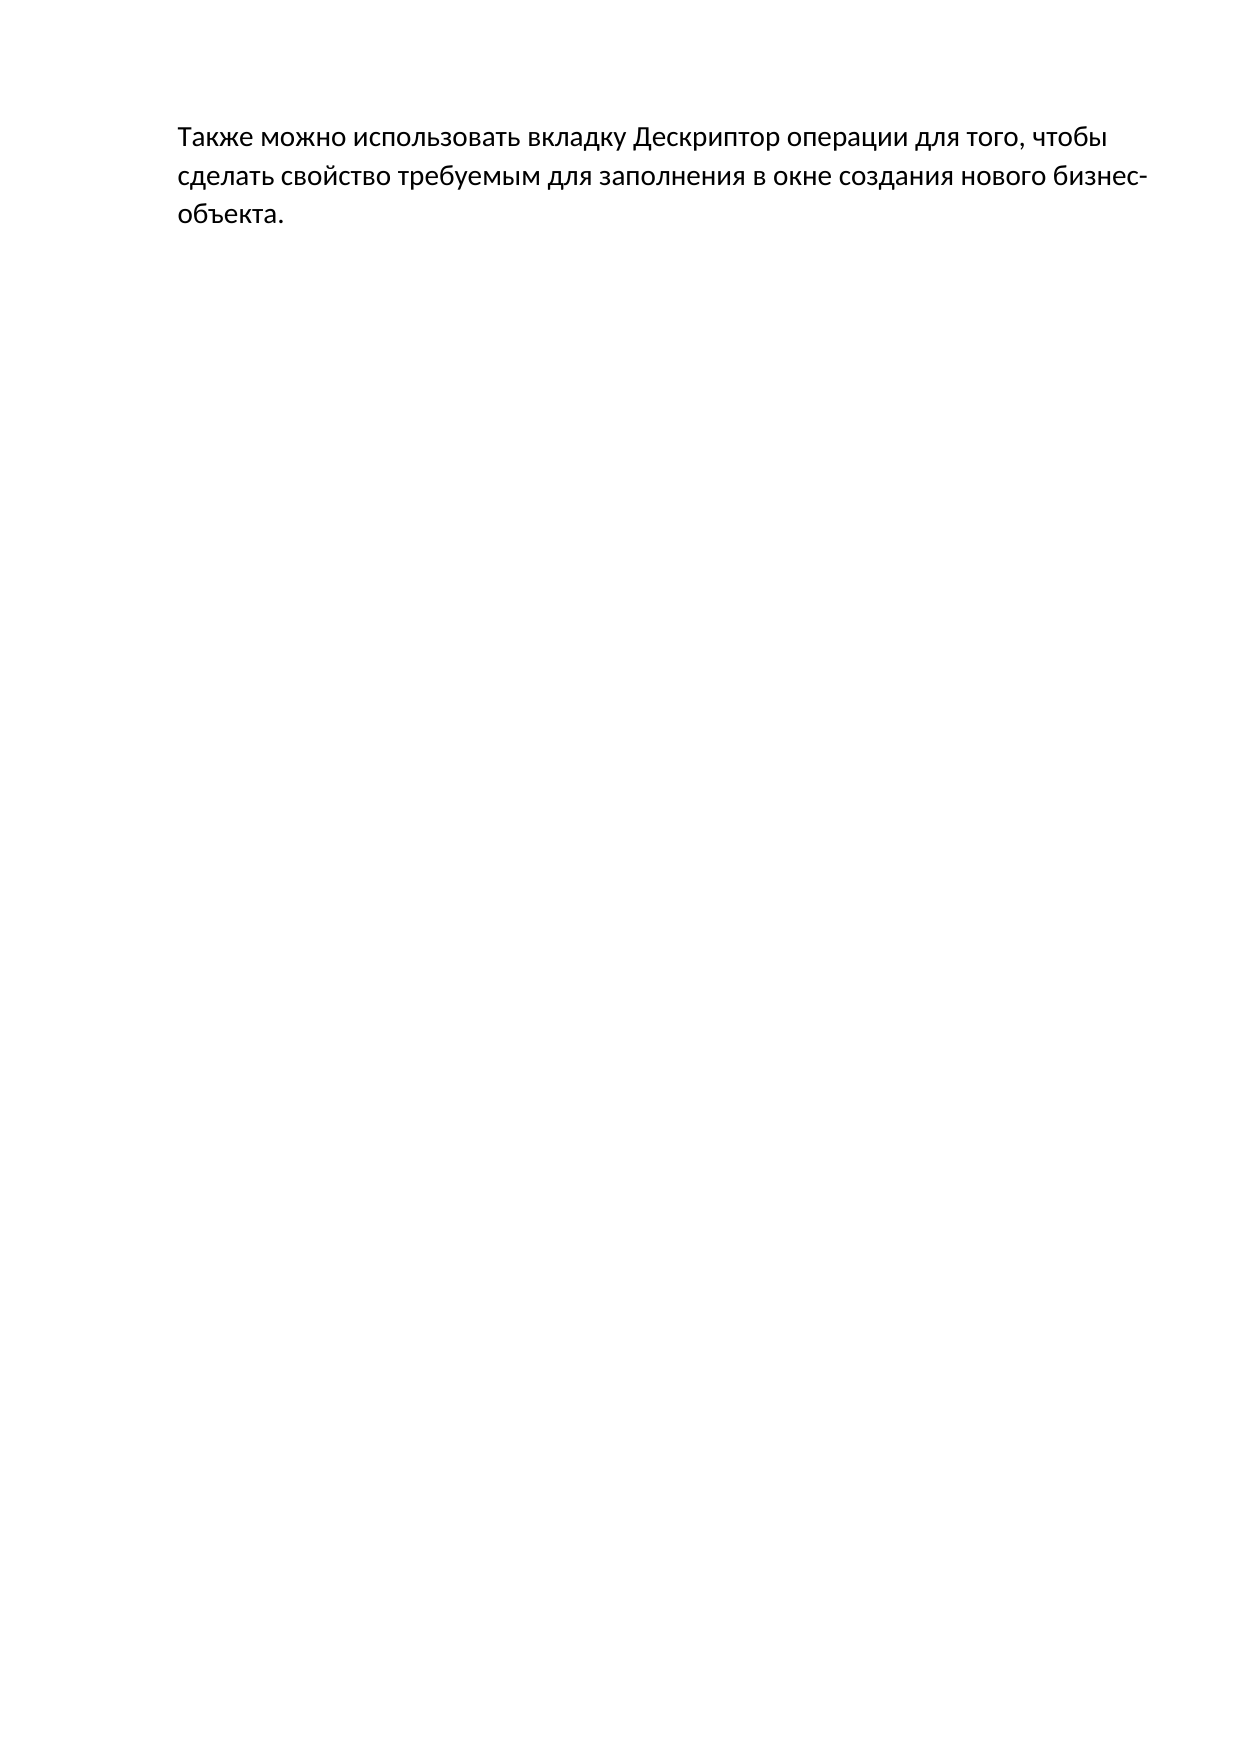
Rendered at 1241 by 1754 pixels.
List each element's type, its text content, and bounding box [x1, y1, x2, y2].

text Также можно использовать вкладку Дескриптор операции для того, чтобы сделать свойство требуемым для заполнения в окне создания нового бизнес-объекта. [177, 118, 1152, 231]
